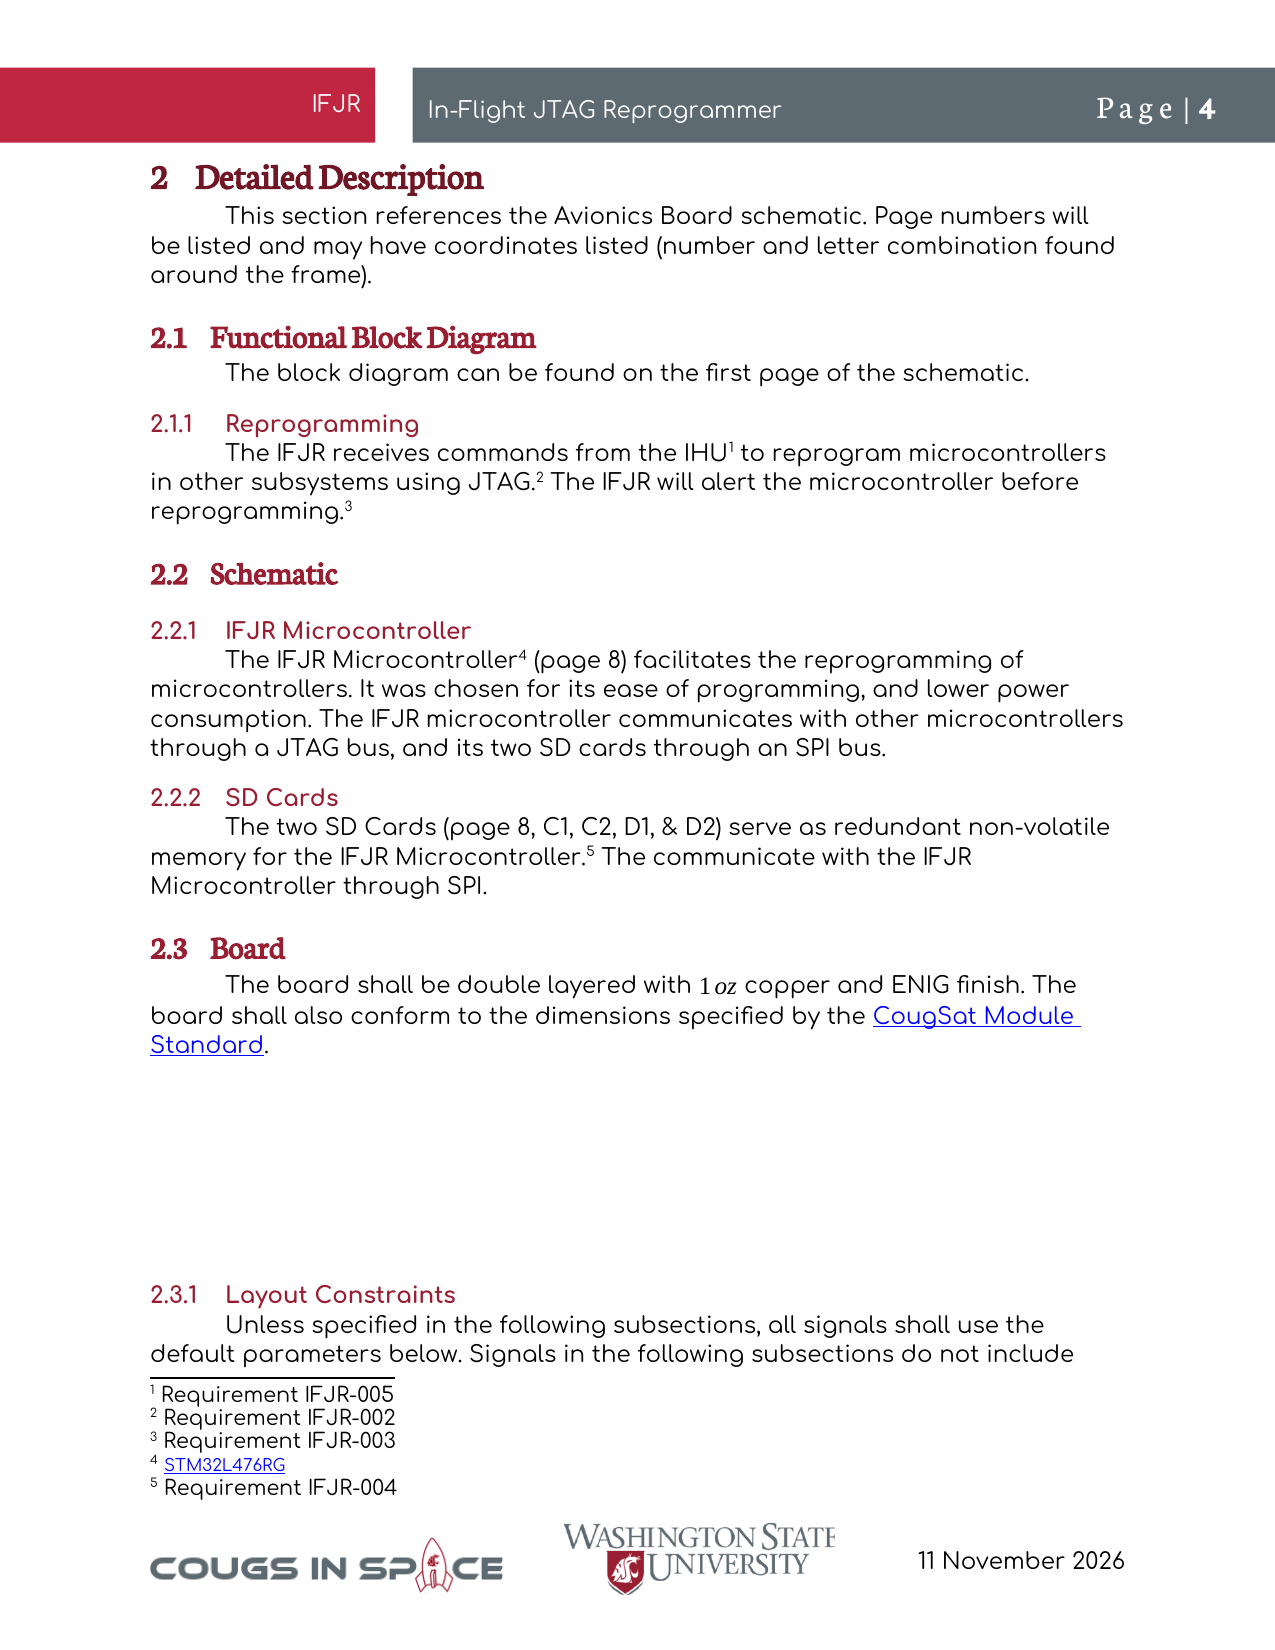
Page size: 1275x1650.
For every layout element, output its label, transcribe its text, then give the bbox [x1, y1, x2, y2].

text The board shall be double layered with copper and ENIG finish. The board shall also conform to the dimensions specified by the CougSat Module Standard. [150, 972, 1125, 1059]
subtitle Layout Constraints [150, 1284, 1125, 1309]
subtitle Functional Block Diagram [150, 313, 1125, 355]
text The IFJR Microcontroller (page 8) facilitates the reprogramming of microcontrollers. It was chosen for its ease of programming, and lower power consumption. The IFJR microcontroller communicates with other microcontrollers through a JTAG bus, and its two SD cards through an SPI bus. [150, 648, 1125, 762]
picture [562, 1522, 835, 1594]
subtitle Schematic [150, 550, 1125, 592]
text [150, 1313, 1125, 1368]
text The two SD Cards (page 8, C1, C2, D1, & D2) serve as redundant non-volatile memory for the IFJR Microcontroller. The communicate with the IFJR Microcontroller through SPI. [150, 815, 1125, 899]
text The IFJR receives commands from the IHU to reprogram microcontrollers in other subsystems using JTAG. The IFJR will alert the microcontroller before reprogramming. [150, 441, 1125, 525]
text This section references the Avionics Board schematic. Page numbers will be listed and may have coordinates listed (number and letter combination found around the frame). [150, 204, 1125, 289]
picture [150, 1537, 503, 1594]
text The block diagram can be found on the first page of the schematic. [150, 362, 1125, 387]
subtitle SD Cards [150, 786, 1125, 812]
subtitle Board [150, 924, 1125, 966]
subtitle Detailed Description [150, 150, 1125, 197]
subtitle Reprogramming [150, 412, 1125, 437]
subtitle IFJR Microcontroller [150, 619, 1125, 644]
